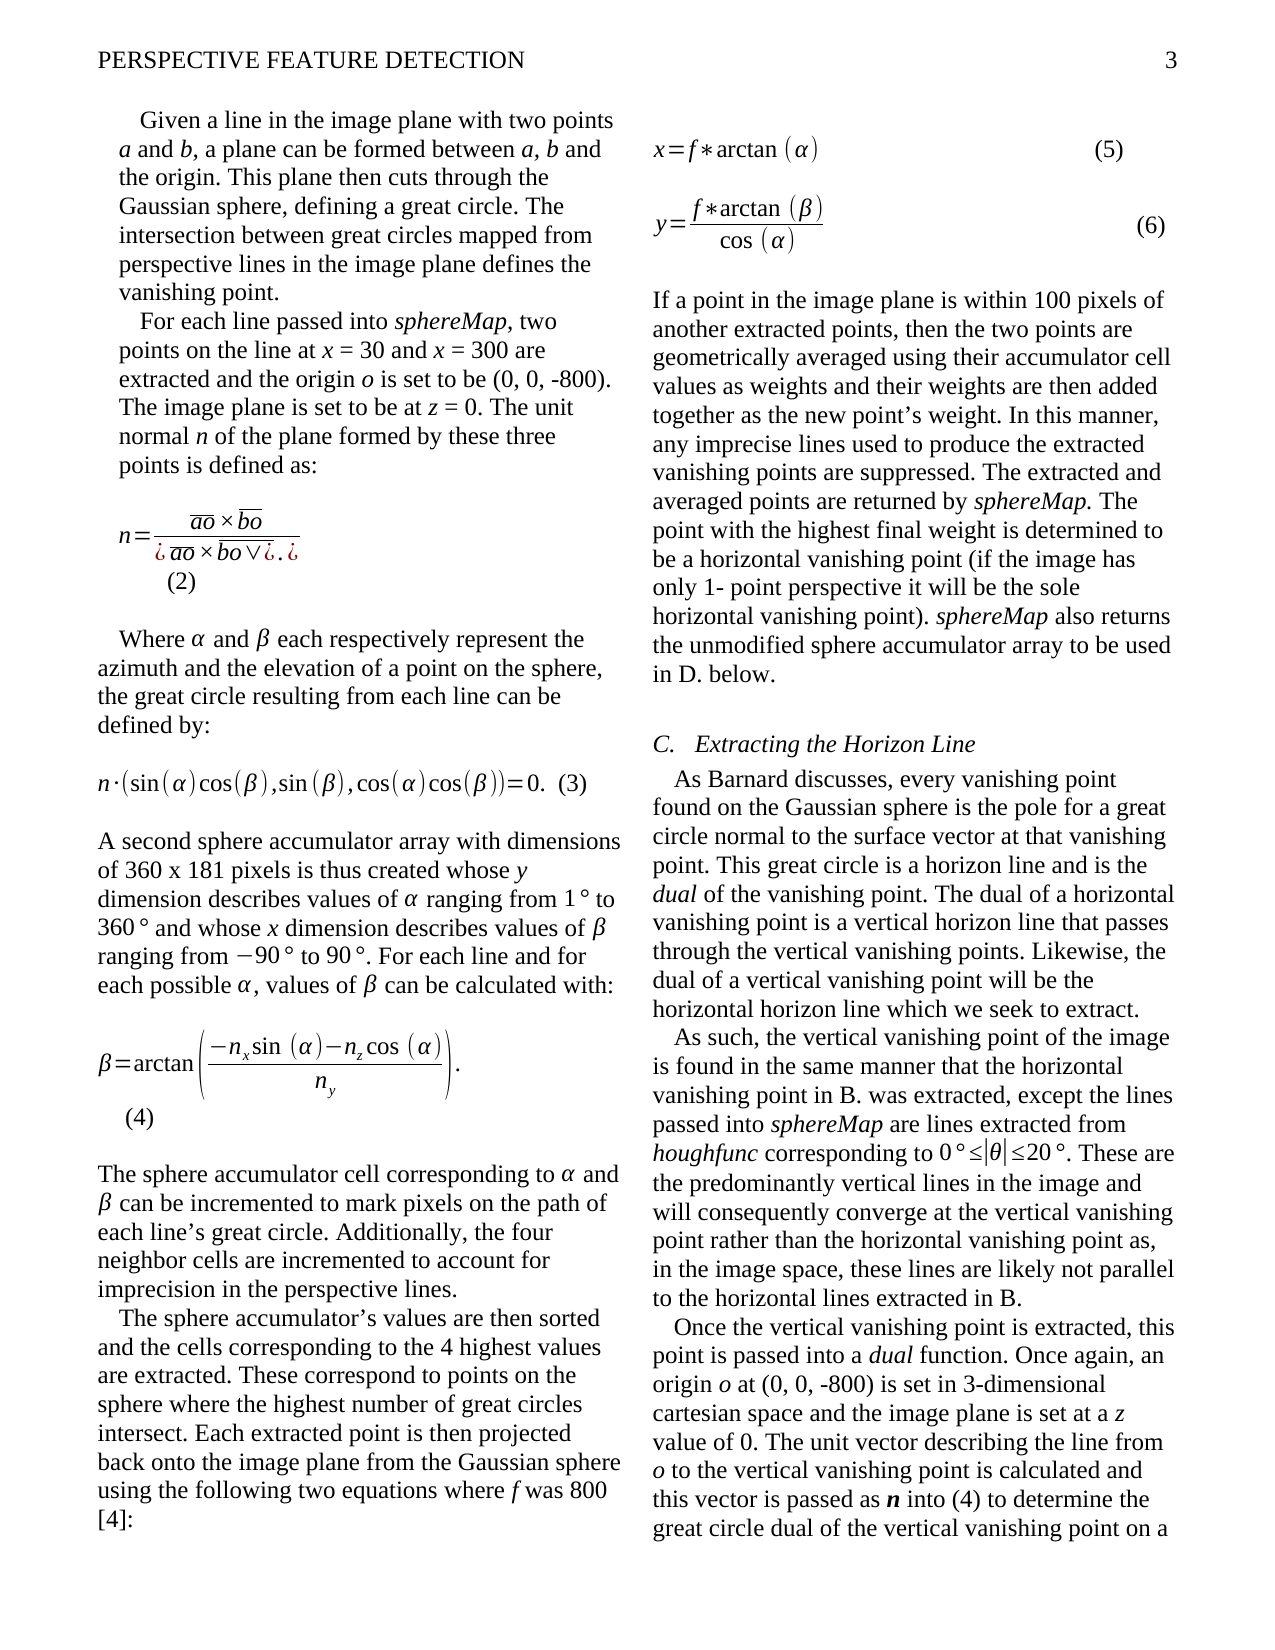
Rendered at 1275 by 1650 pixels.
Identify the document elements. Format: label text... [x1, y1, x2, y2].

text (2) [118, 507, 622, 595]
text The sphere accumulator’s values are then sorted and the cells corresponding to the 4 highest values are extracted. These correspond to points on the sphere where the highest number of great circles intersect. Each extracted point is then projected back onto the image plane from the Gaussian sphere using the following two equations where f was 800 [4]: [97, 1303, 622, 1533]
text Given a line in the image plane with two points a and b, a plane can be formed between a, b and the origin. This plane then cuts through the Gaussian sphere, defining a great circle. The intersection between great circles mapped from perspective lines in the image plane defines the vanishing point. [118, 105, 622, 306]
text (5) [652, 134, 1177, 164]
text If a point in the image plane is within 100 pixels of another extracted points, then the two points are geometrically averaged using their accumulator cell values as weights and their weights are then added together as the new point’s weight. In this manner, any imprecise lines used to produce the extracted vanishing points are suppressed. The extracted and averaged points are returned by sphereMap. The point with the highest final weight is determined to be a horizontal vanishing point (if the image has only 1- point perspective it will be the sole horizontal vanishing point). sphereMap also returns the unmodified sphere accumulator array to be used in D. below. [652, 285, 1177, 687]
text (4) [97, 1028, 622, 1130]
text A second sphere accumulator array with dimensions of 360 x 181 pixels is thus created whose y dimension describes values of ranging from to and whose x dimension describes values of ranging from to . For each line and for each possible , values of can be calculated with: [97, 826, 622, 999]
text (6) [652, 192, 1177, 256]
subtitle Extracting the Horizon Line [652, 729, 1177, 757]
text As Barnard discusses, every vanishing point found on the Gaussian sphere is the pole for a great circle normal to the surface vector at that vanishing point. This great circle is a horizon line and is the dual of the vanishing point. The dual of a horizontal vanishing point is a vertical horizon line that passes through the vertical vanishing points. Likewise, the dual of a vertical vanishing point will be the horizontal horizon line which we seek to extract. [652, 764, 1177, 1022]
text As such, the vertical vanishing point of the image is found in the same manner that the horizontal vanishing point in B. was extracted, except the lines passed into sphereMap are lines extracted from houghfunc corresponding to . These are the predominantly vertical lines in the image and will consequently converge at the vertical vanishing point rather than the horizontal vanishing point as, in the image space, these lines are likely not parallel to the horizontal lines extracted in B. [652, 1022, 1177, 1312]
text Where and each respectively represent the azimuth and the elevation of a point on the sphere, the great circle resulting from each line can be defined by: [97, 624, 622, 739]
text (3) [97, 768, 622, 798]
text The sphere accumulator cell corresponding to and can be incremented to mark pixels on the path of each line’s great circle. Additionally, the four neighbor cells are incremented to account for imprecision in the perspective lines. [97, 1159, 622, 1303]
text For each line passed into sphereMap, two points on the line at x = 30 and x = 300 are extracted and the origin o is set to be (0, 0, -800). The image plane is set to be at z = 0. The unit normal n of the plane formed by these three points is defined as: [118, 306, 622, 479]
